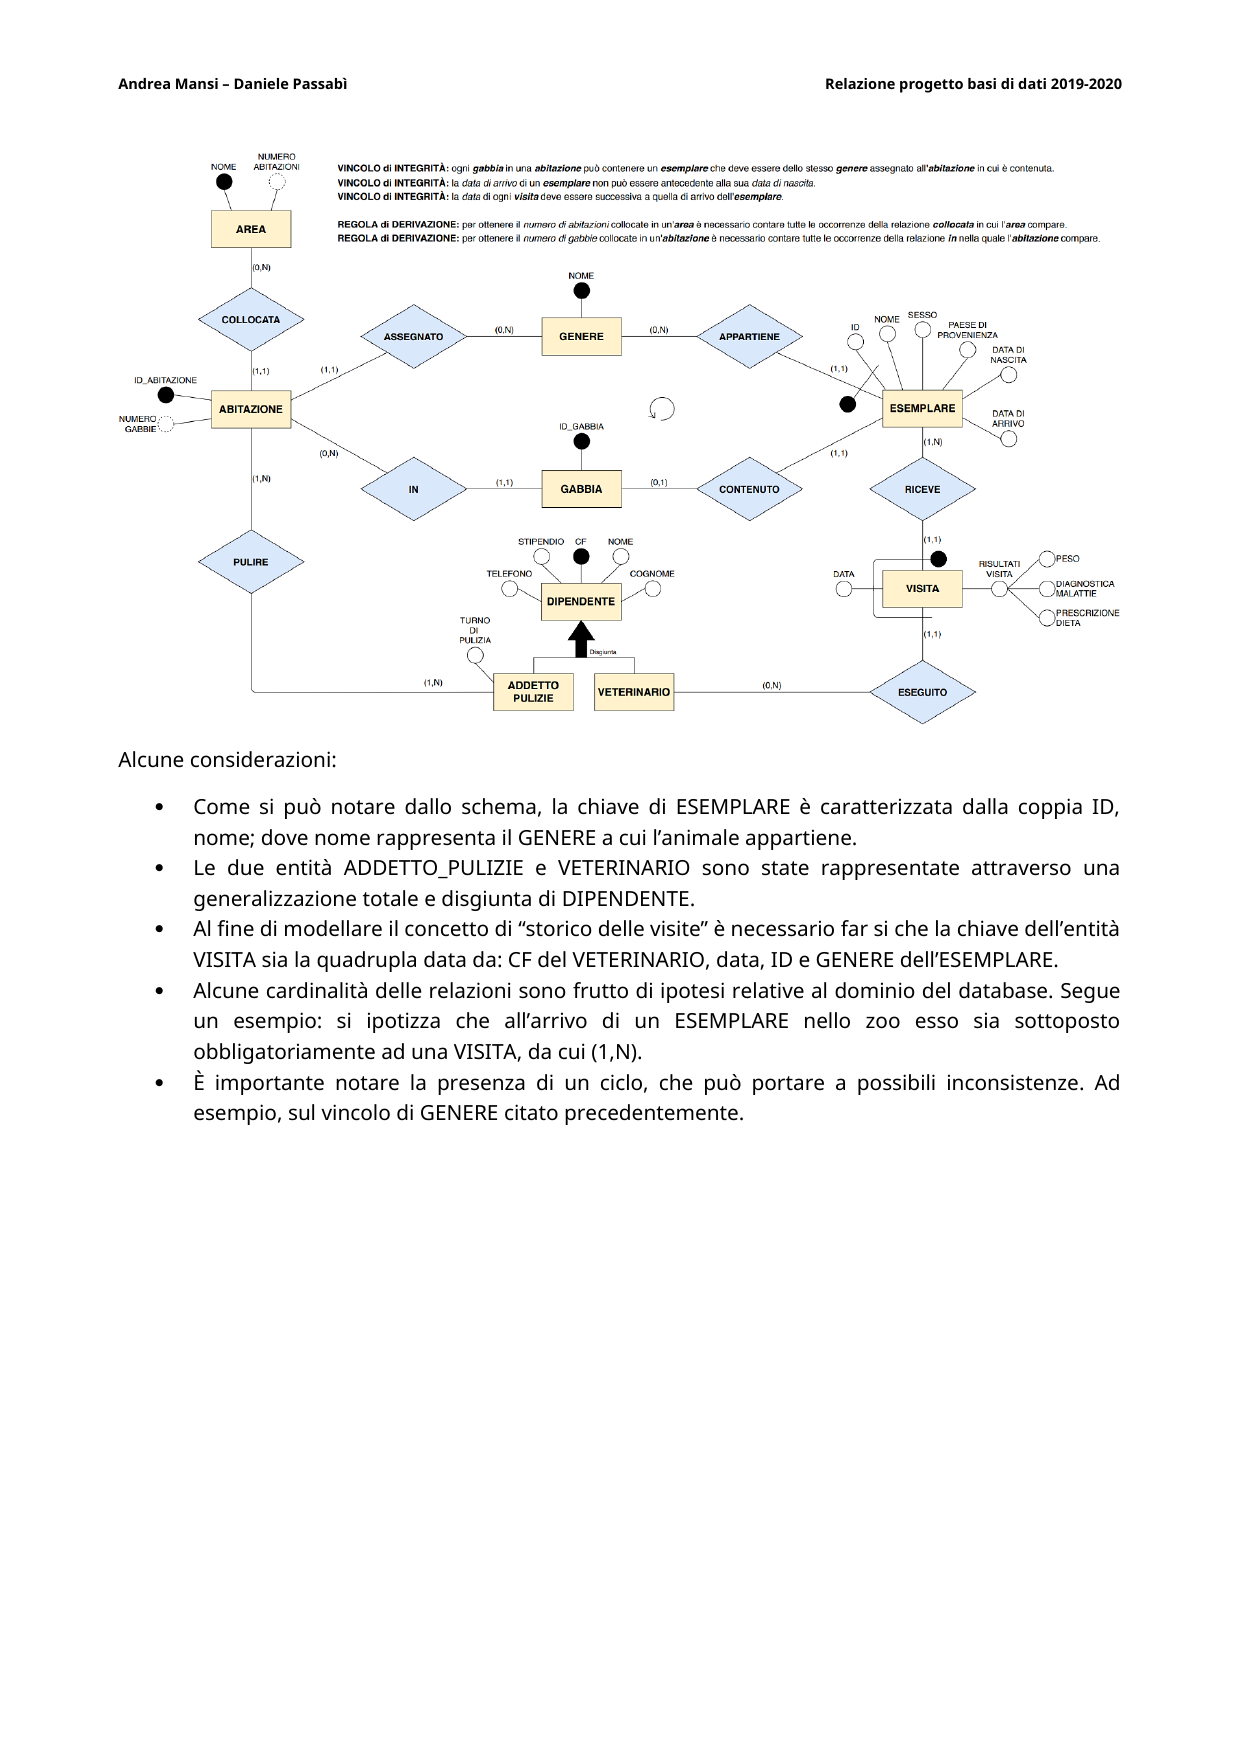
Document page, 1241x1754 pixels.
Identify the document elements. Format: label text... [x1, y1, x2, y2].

list Le due entità ADDETTO_PULIZIE e VETERINARIO sono state rappresentate attraverso una generalizzazione totale e disgiunta di DIPENDENTE. [156, 853, 1122, 912]
list Alcune cardinalità delle relazioni sono frutto di ipotesi relative al dominio del database. Segue un esempio: si ipotizza che all’arrivo di un ESEMPLARE nello zoo esso sia sottoposto obbligatoriamente ad una VISITA, da cui (1,N). [156, 976, 1122, 1065]
list Al fine di modellare il concetto di “storico delle visite” è necessario far si che la chiave dell’entità VISITA sia la quadrupla data da: CF del VETERINARIO, data, ID e GENERE dell’ESEMPLARE. [156, 914, 1122, 973]
list È importante notare la presenza di un ciclo, che può portare a possibili inconsistenze. Ad esempio, sul vincolo di GENERE citato precedentemente. [156, 1068, 1122, 1127]
text Alcune considerazioni: [118, 745, 1122, 773]
picture [118, 147, 1121, 726]
list Come si può notare dallo schema, la chiave di ESEMPLARE è caratterizzata dalla coppia ID, nome; dove nome rappresenta il GENERE a cui l’animale appartiene. [156, 792, 1122, 851]
